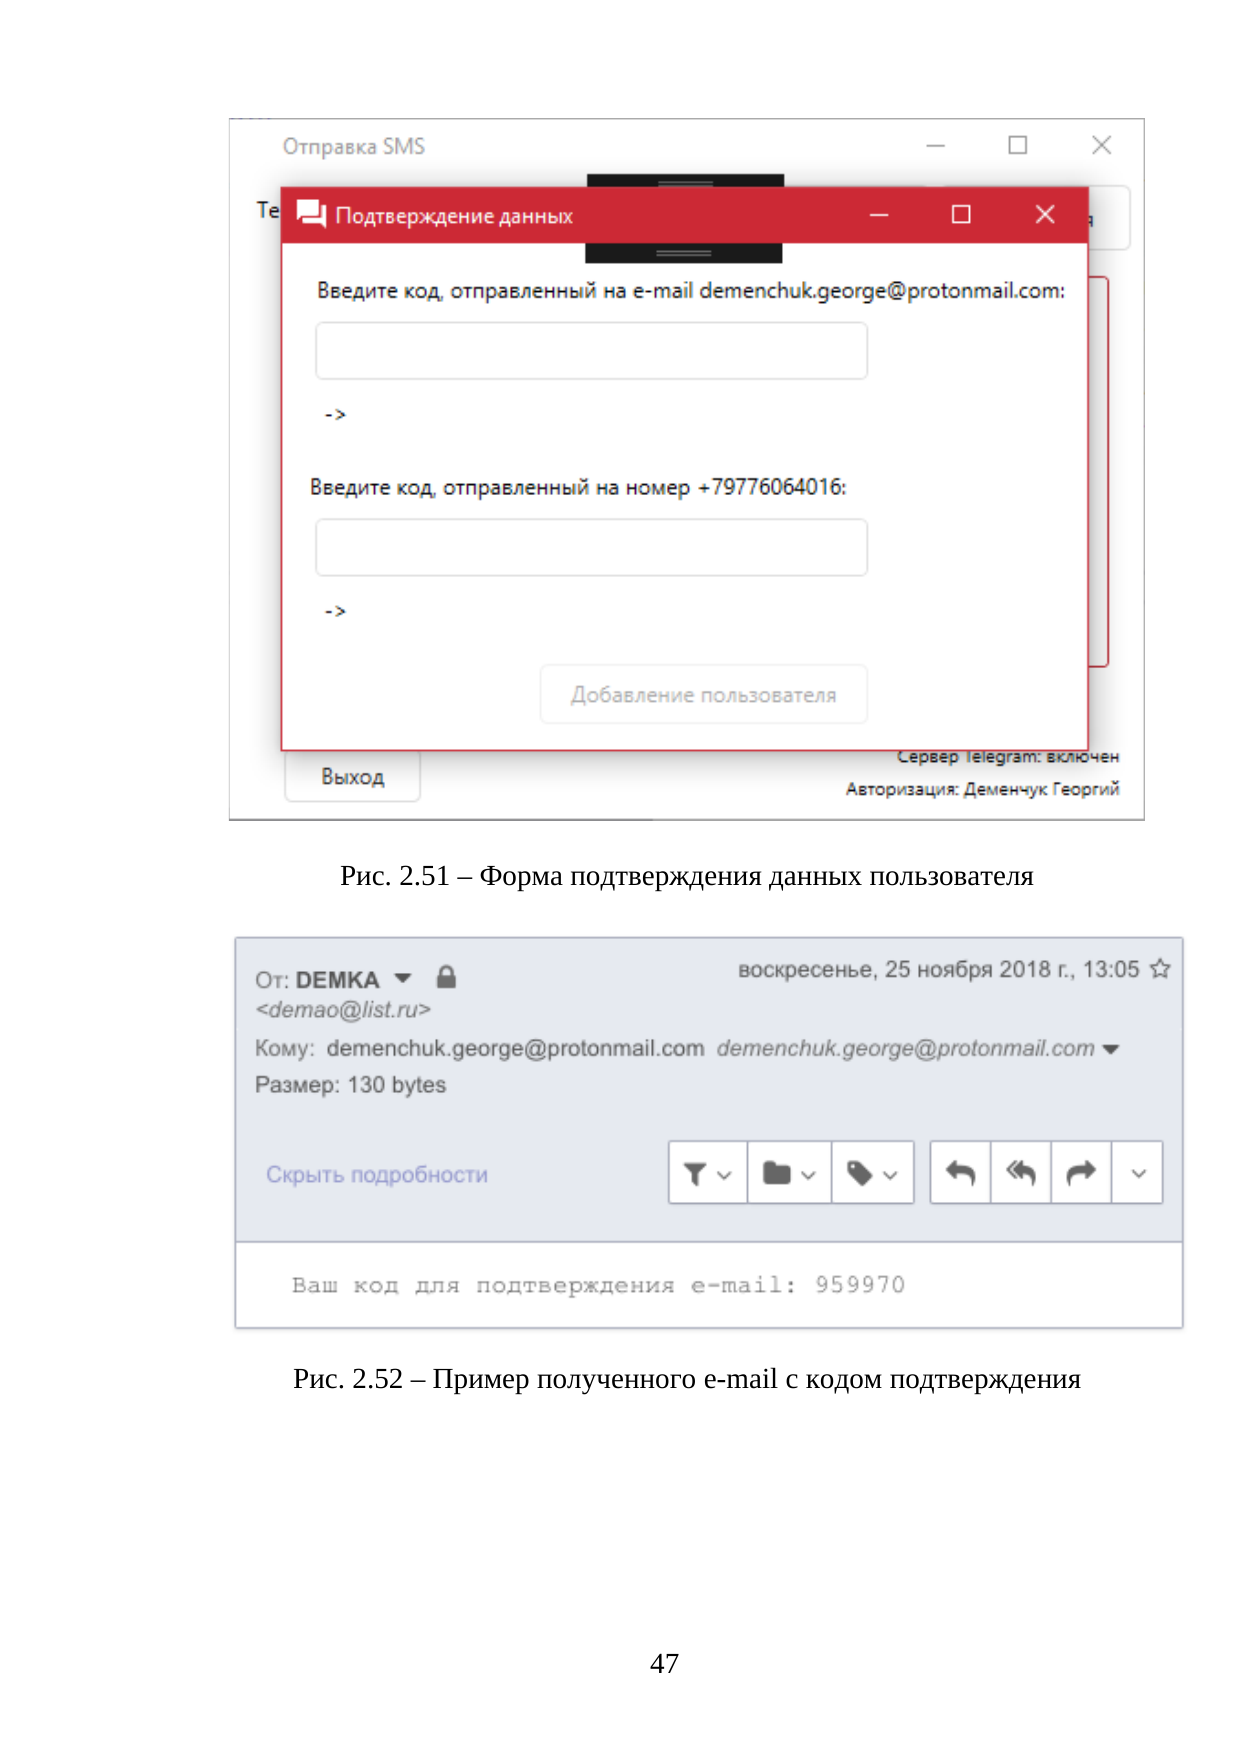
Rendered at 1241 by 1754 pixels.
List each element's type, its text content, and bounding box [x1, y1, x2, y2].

picture [222, 929, 1197, 1344]
text Рис. 2.51 – Форма подтверждения данных пользователя [222, 858, 1152, 891]
picture [228, 118, 1145, 821]
text Рис. 2.52 – Пример полученного e-mail с кодом подтверждения [222, 1344, 1152, 1394]
